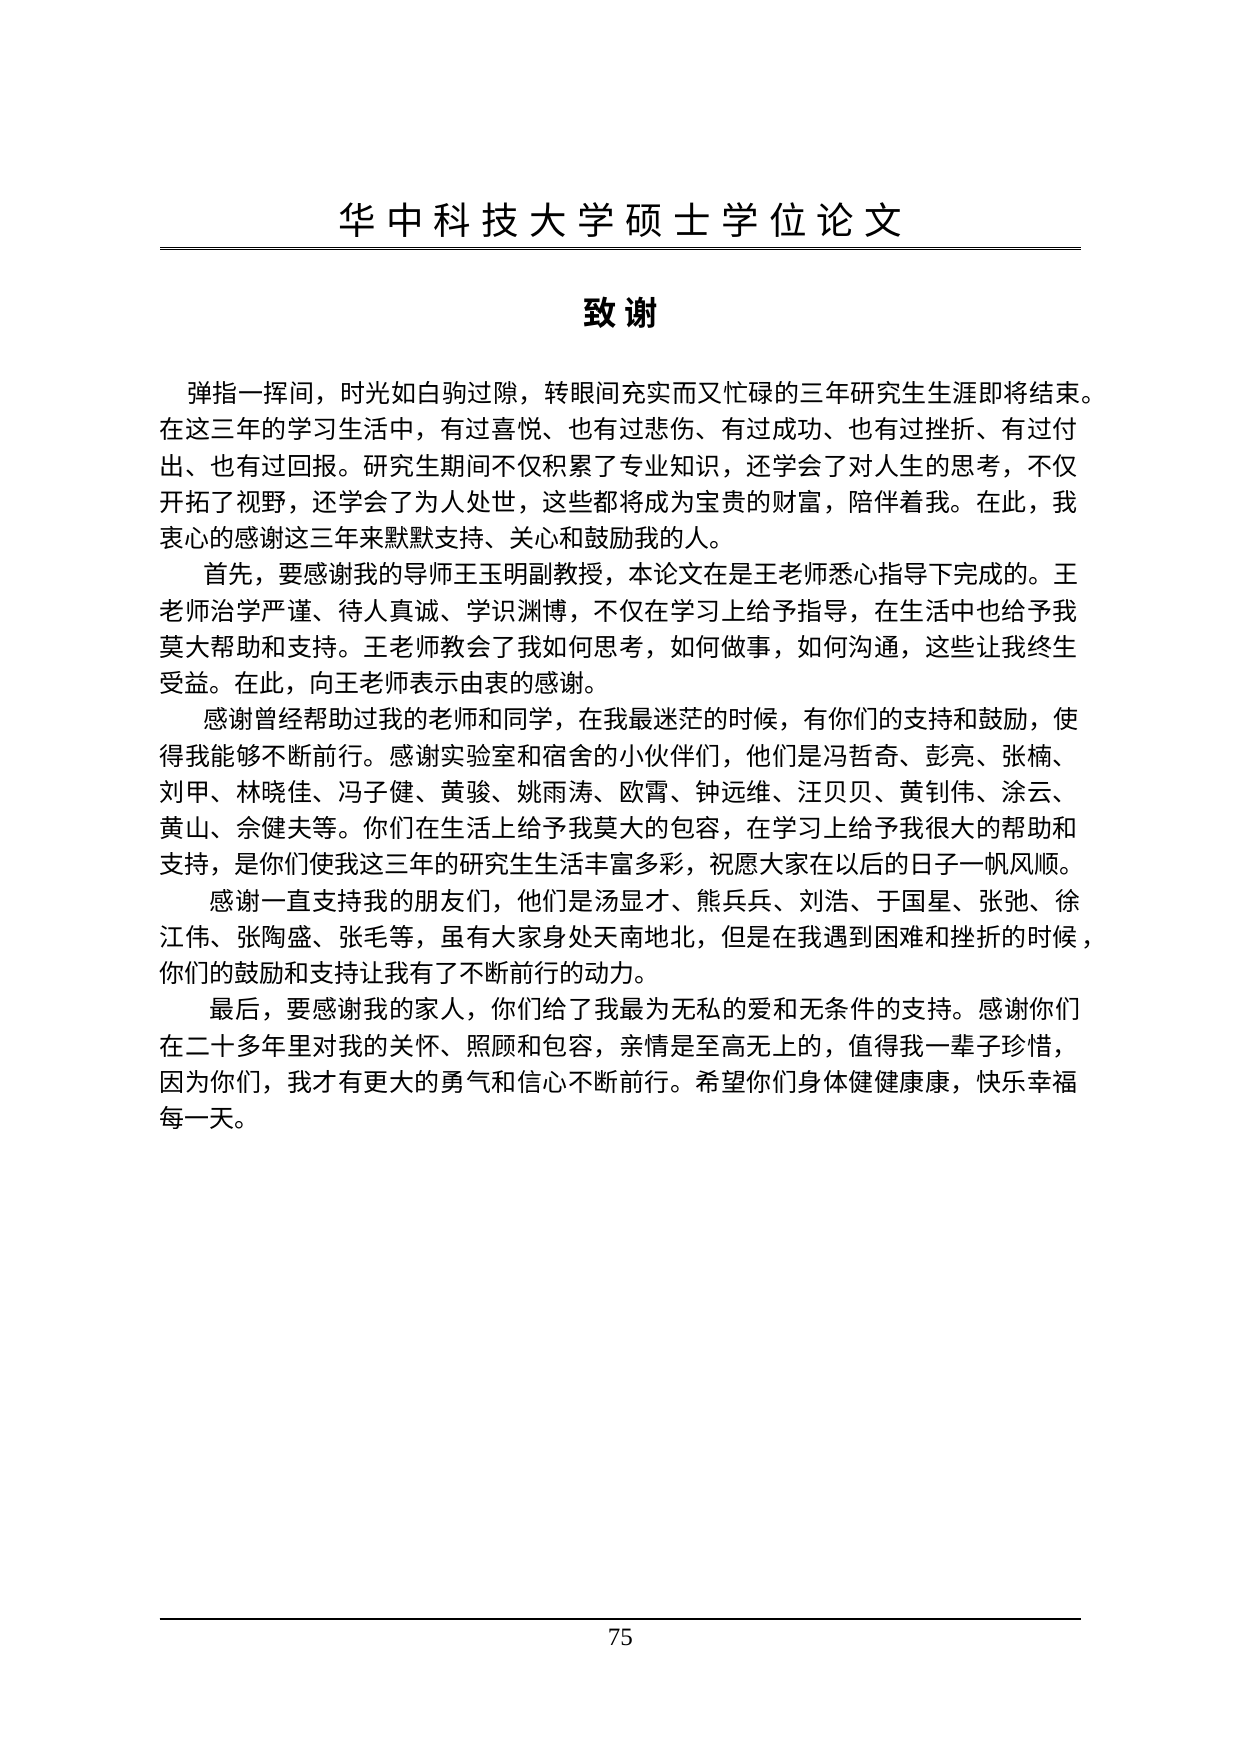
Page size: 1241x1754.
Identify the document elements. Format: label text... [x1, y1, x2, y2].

text 感谢一直支持我的朋友们，他们是汤显才、熊兵兵、刘浩、于国星、张弛、徐江伟、张陶盛、张毛等，虽有大家身处天南地北，但是在我遇到困难和挫折的时候，你们的鼓励和支持让我有了不断前行的动力。 [159, 881, 1081, 990]
text 弹指一挥间，时光如白驹过隙，转眼间充实而又忙碌的三年研究生生涯即将结束。在这三年的学习生活中，有过喜悦、也有过悲伤、有过成功、也有过挫折、有过付出、也有过回报。研究生期间不仅积累了专业知识，还学会了对人生的思考，不仅开拓了视野，还学会了为人处世，这些都将成为宝贵的财富，陪伴着我。在此，我衷心的感谢这三年来默默支持、关心和鼓励我的人。 [159, 373, 1081, 555]
text 最后，要感谢我的家人，你们给了我最为无私的爱和无条件的支持。感谢你们在二十多年里对我的关怀、照顾和包容，亲情是至高无上的，值得我一辈子珍惜，因为你们，我才有更大的勇气和信心不断前行。希望你们身体健健康康，快乐幸福每一天。 [159, 990, 1081, 1135]
text 首先，要感谢我的导师王玉明副教授，本论文在是王老师悉心指导下完成的。王老师治学严谨、待人真诚、学识渊博，不仅在学习上给予指导，在生活中也给予我莫大帮助和支持。王老师教会了我如何思考，如何做事，如何沟通，这些让我终生受益。在此，向王老师表示由衷的感谢。 [159, 555, 1081, 700]
subtitle 致 谢 [159, 287, 1081, 335]
text 感谢曾经帮助过我的老师和同学，在我最迷茫的时候，有你们的支持和鼓励，使得我能够不断前行。感谢实验室和宿舍的小伙伴们，他们是冯哲奇、彭亮、张楠、刘甲、林晓佳、冯子健、黄骏、姚雨涛、欧霄、钟远维、汪贝贝、黄钊伟、涂云、黄山、佘健夫等。你们在生活上给予我莫大的包容，在学习上给予我很大的帮助和支持，是你们使我这三年的研究生生活丰富多彩，祝愿大家在以后的日子一帆风顺。 [159, 700, 1081, 881]
